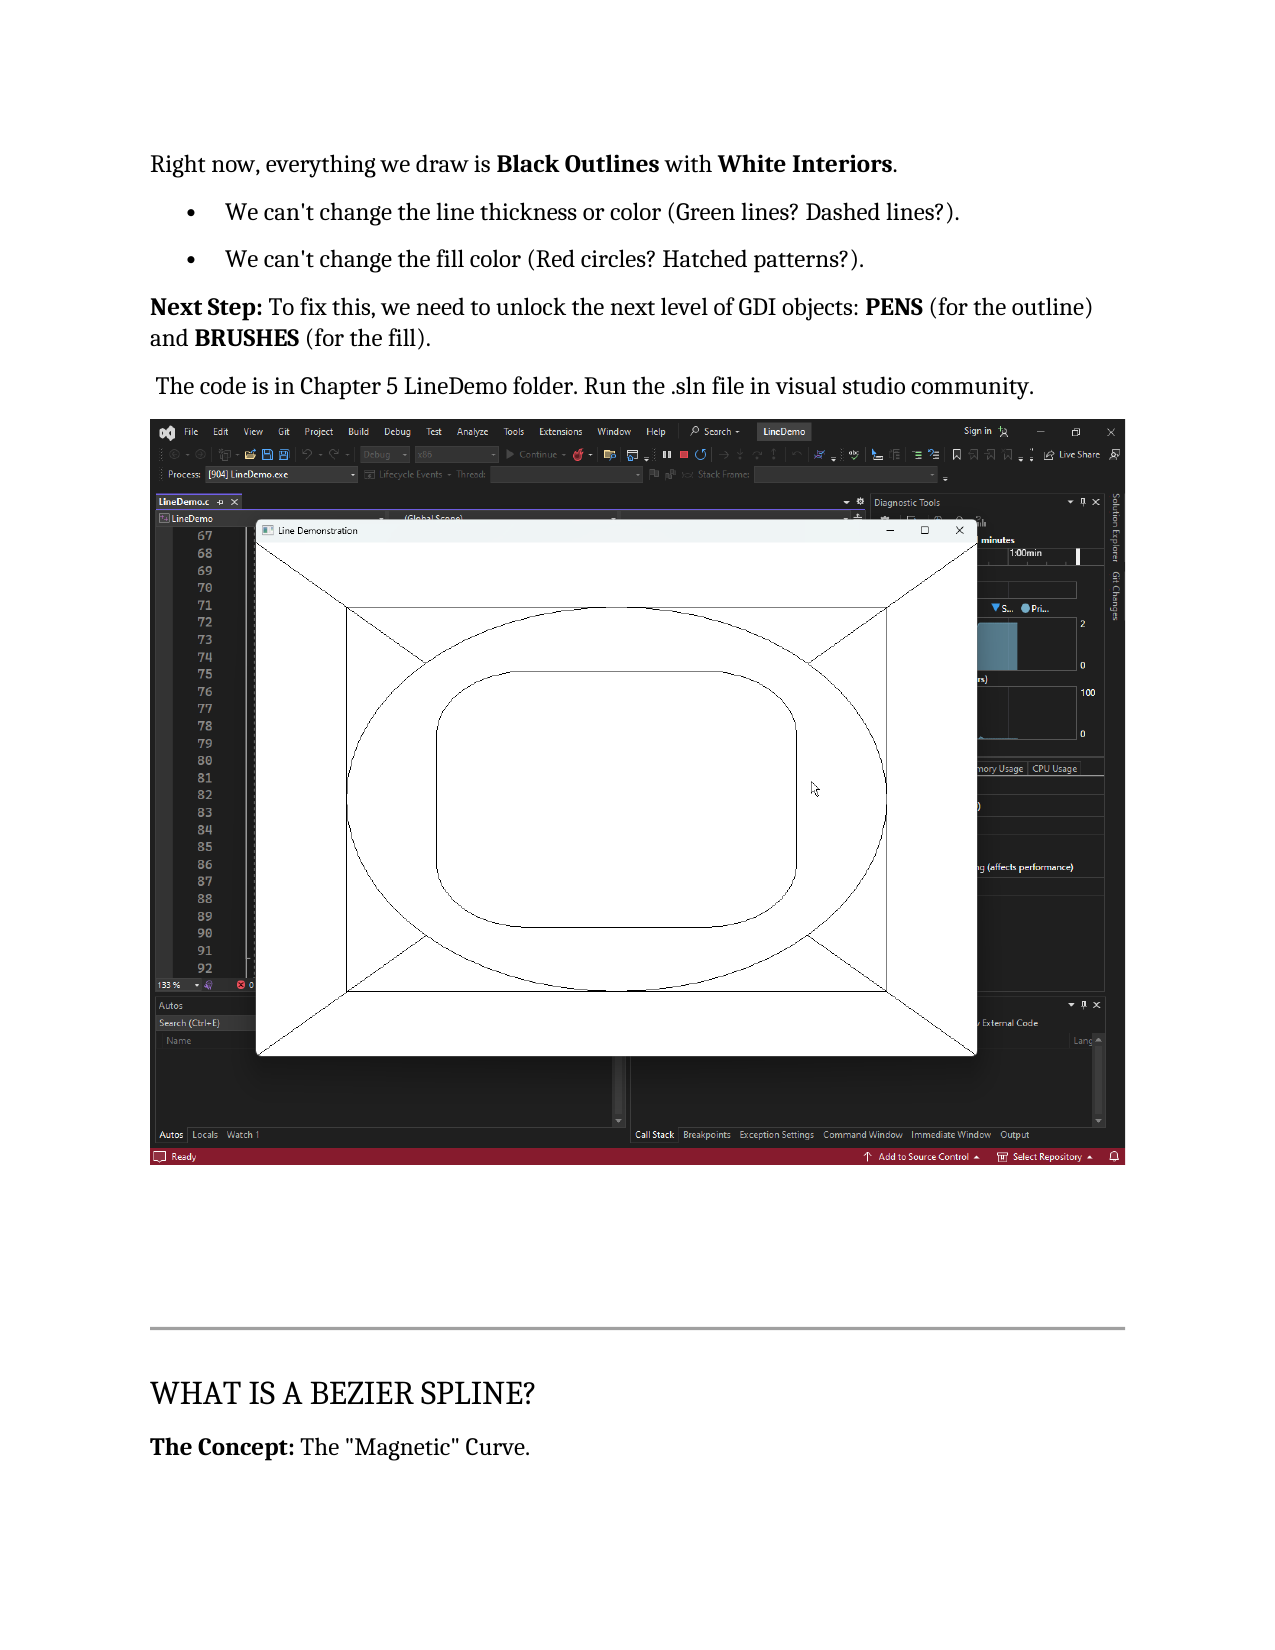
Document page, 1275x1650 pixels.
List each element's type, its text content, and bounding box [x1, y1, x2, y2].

list We can't change the fill color (Red circles? Hatched patterns?). [187, 245, 1125, 274]
text WHAT IS A BEZIER SPLINE? [150, 1374, 1125, 1413]
text The Concept: The "Magnetic" Curve. [150, 1433, 1125, 1461]
text Right now, everything we draw is Black Outlines with White Interiors. [150, 150, 1125, 179]
list We can't change the line thickness or color (Green lines? Dashed lines?). [187, 198, 1125, 226]
text The code is in Chapter 5 LineDemo folder. Run the .sln file in visual studio community. [150, 372, 1125, 401]
picture [150, 419, 1125, 1165]
text Next Step: To fix this, we need to unlock the next level of GDI objects: PENS (for the outline) and BRUSHES (for the fill). [150, 293, 1125, 353]
